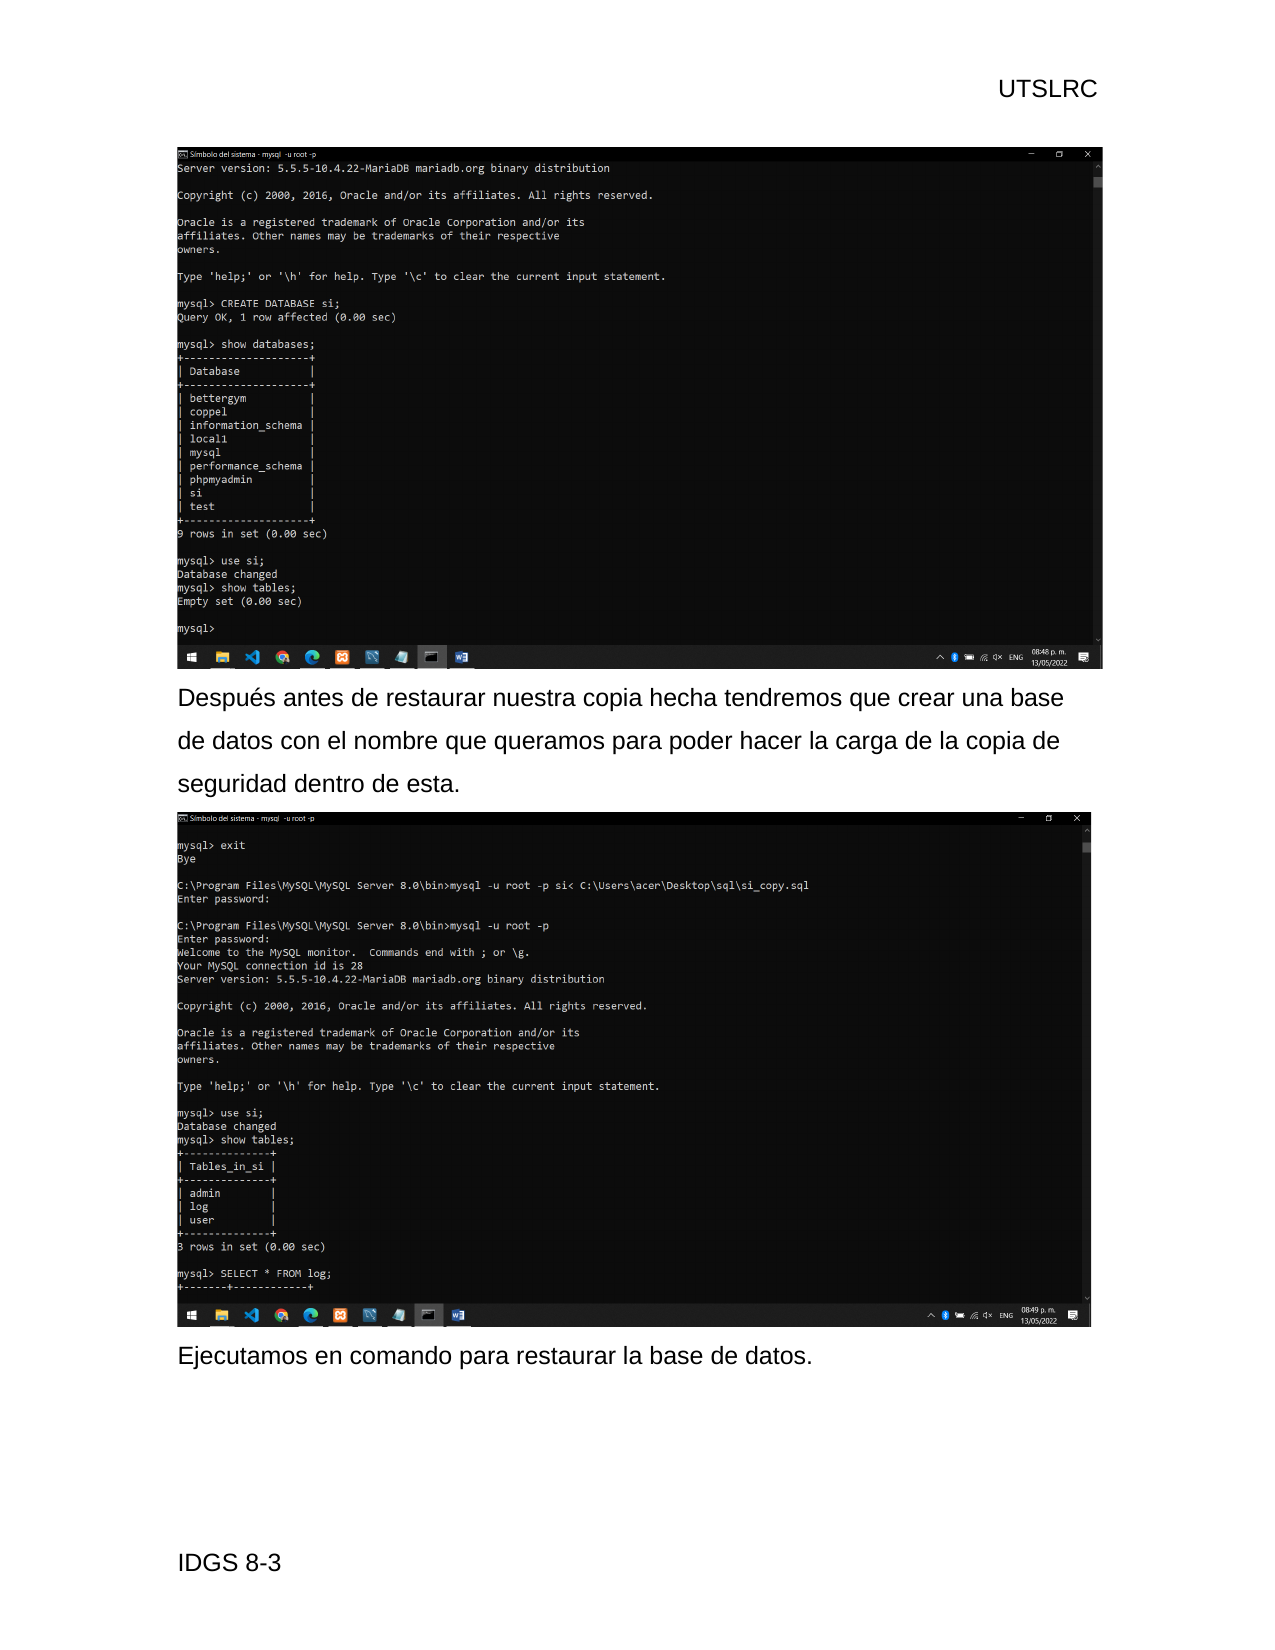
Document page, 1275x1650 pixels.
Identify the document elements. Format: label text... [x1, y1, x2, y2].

picture [177, 812, 1092, 1327]
text Después antes de restaurar nuestra copia hecha tendremos que crear una base de datos con el nombre que queramos para poder hacer la carga de la copia de seguridad dentro de esta. [177, 683, 1098, 798]
picture [177, 147, 1103, 669]
text Ejecutamos en comando para restaurar la base de datos. [177, 1341, 1098, 1369]
